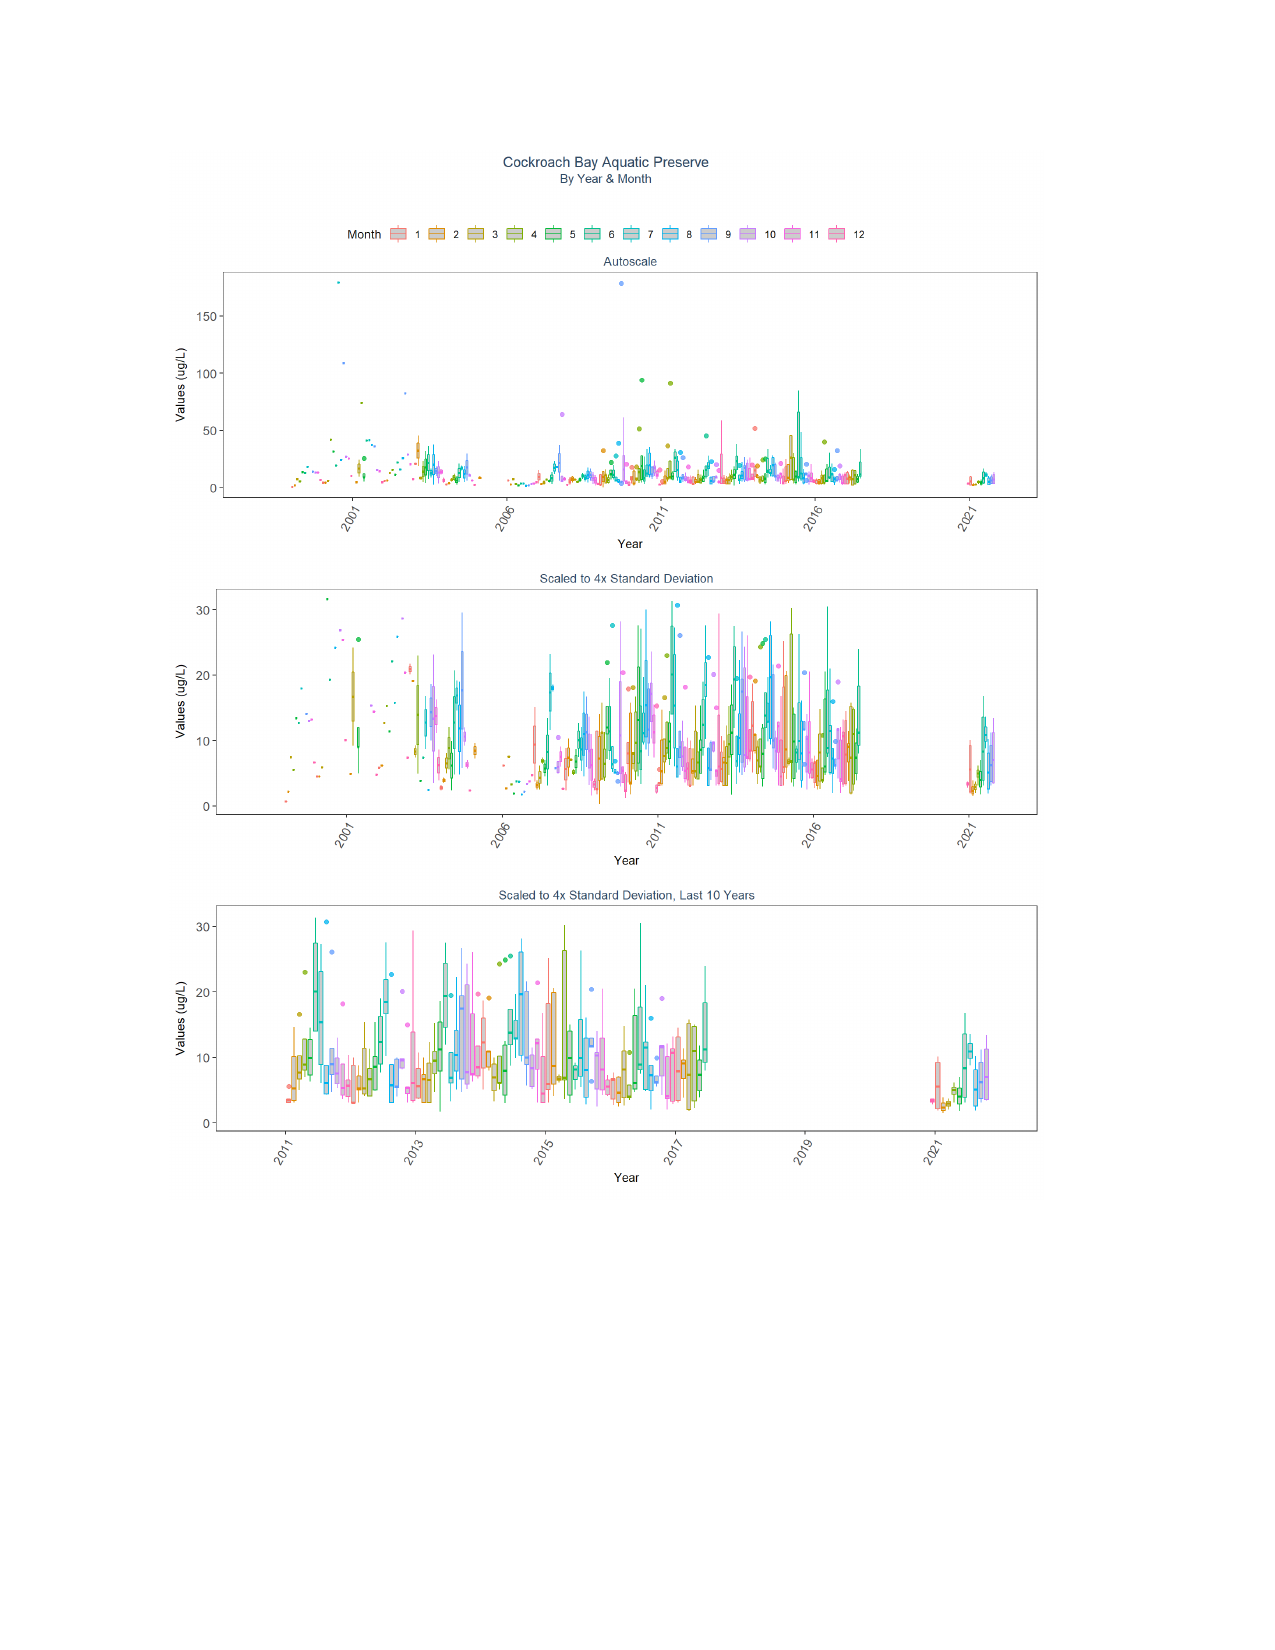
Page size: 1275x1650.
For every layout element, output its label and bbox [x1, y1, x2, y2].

picture [168, 150, 1044, 1200]
